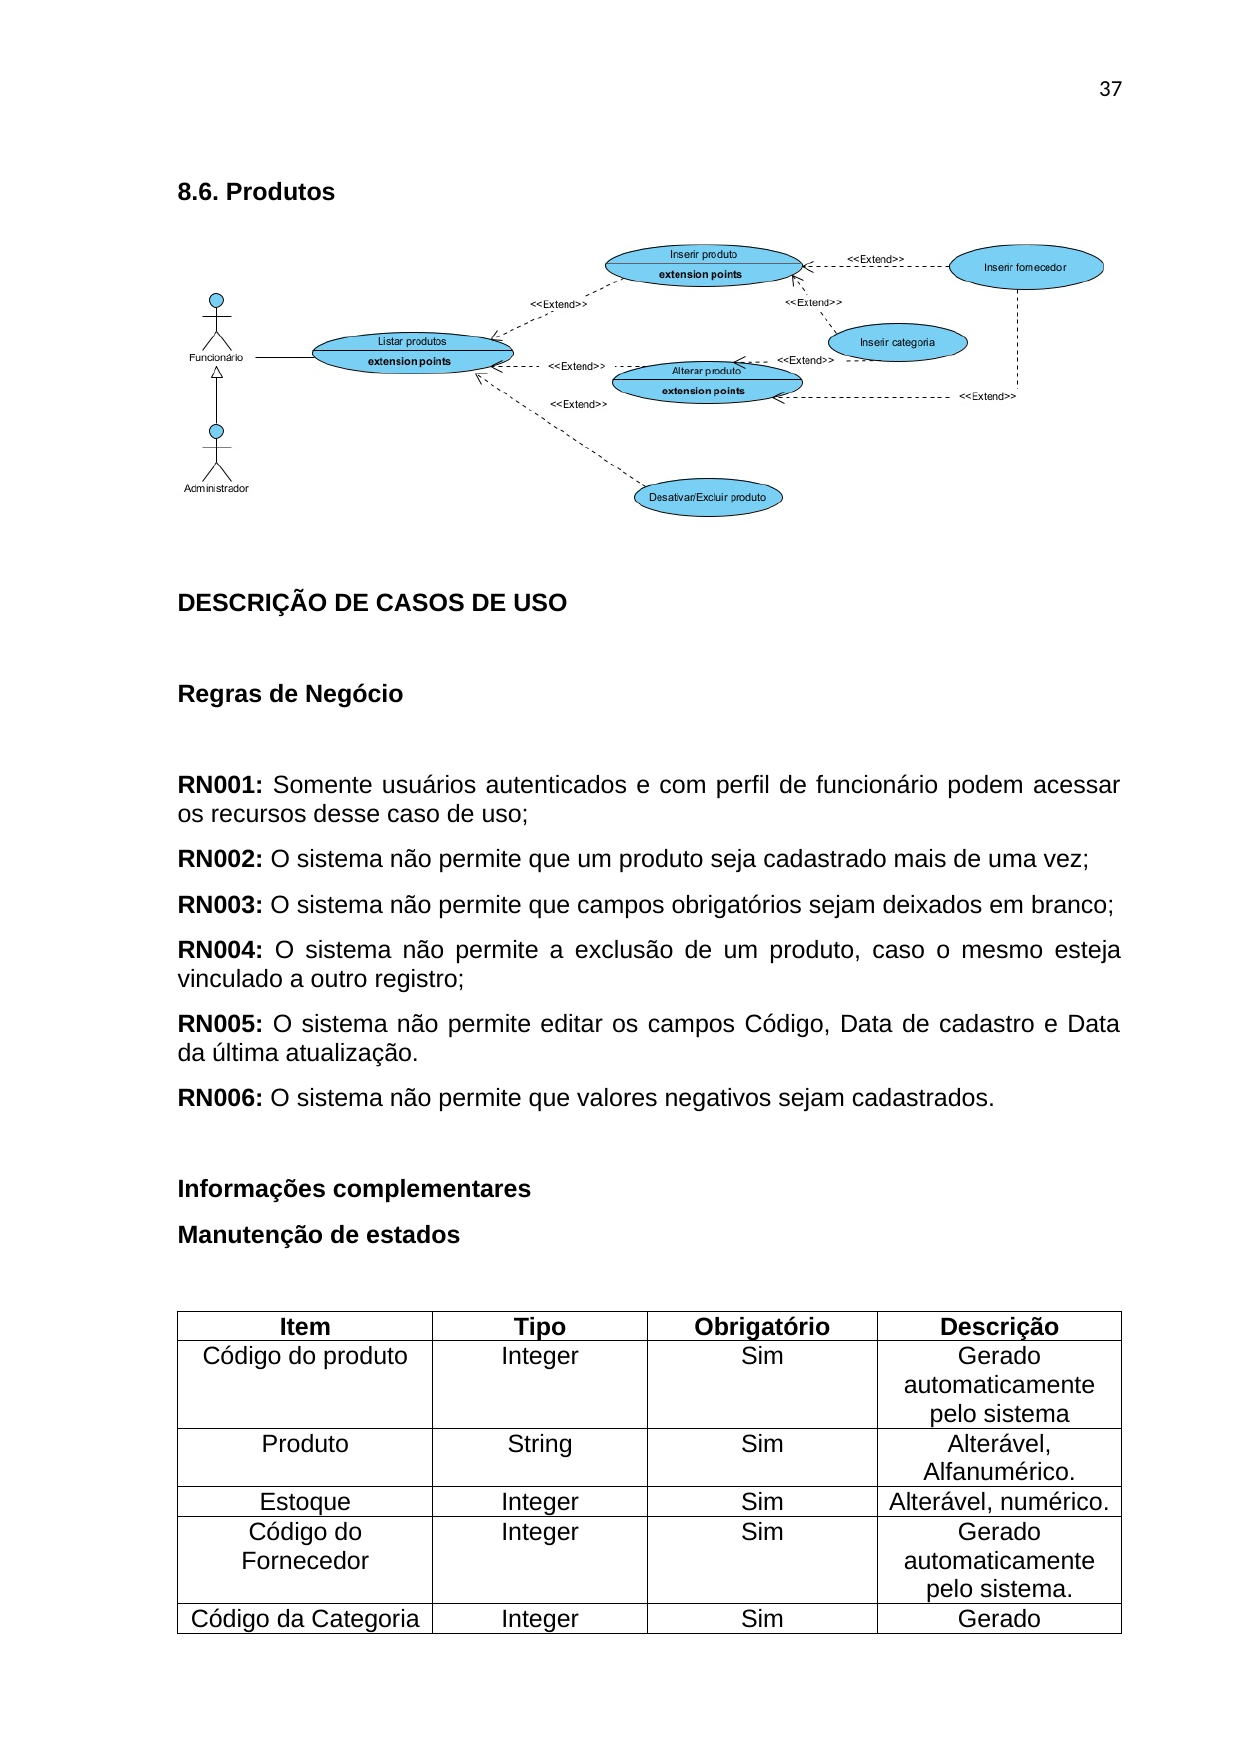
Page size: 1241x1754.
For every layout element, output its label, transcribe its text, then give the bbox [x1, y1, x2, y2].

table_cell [878, 1604, 1121, 1633]
table_cell Alterável, numérico. [878, 1487, 1121, 1516]
table_cell Alterável, Alfanumérico. [878, 1429, 1121, 1486]
picture [177, 208, 1122, 558]
text RN005: O sistema não permite editar os campos Código, Data de cadastro e Data da última atualização. [177, 1009, 1122, 1067]
table_cell Produto [178, 1429, 432, 1486]
table_header Tipo [433, 1312, 647, 1340]
table_cell Código da Categoria [178, 1604, 432, 1633]
table_cell Sim [648, 1341, 877, 1428]
text RN003: O sistema não permite que campos obrigatórios sejam deixados em branco; [177, 890, 1122, 918]
table_cell String [433, 1429, 647, 1486]
table_cell Sim [648, 1429, 877, 1486]
table_cell Integer [433, 1604, 647, 1633]
text RN001: Somente usuários autenticados e com perfil de funcionário podem acessar os recursos desse caso de uso; [177, 770, 1122, 828]
table_cell Código do produto [178, 1341, 432, 1428]
table_header Descrição [878, 1312, 1121, 1340]
table_cell Integer [433, 1341, 647, 1428]
text RN004: O sistema não permite a exclusão de um produto, caso o mesmo esteja vinculado a outro registro; [177, 935, 1122, 993]
text DESCRIÇÃO DE CASOS DE USO [177, 588, 1122, 617]
table_cell Gerado automaticamente pelo sistema. [878, 1517, 1121, 1603]
table_cell Integer [433, 1487, 647, 1516]
text RN002: O sistema não permite que um produto seja cadastrado mais de uma vez; [177, 844, 1122, 873]
table_cell Sim [648, 1487, 877, 1516]
text Informações complementares [177, 1174, 1122, 1203]
text Manutenção de estados [177, 1220, 1122, 1248]
table_header Item [178, 1312, 432, 1340]
table_header Obrigatório [648, 1312, 877, 1340]
text RN006: O sistema não permite que valores negativos sejam cadastrados. [177, 1083, 1122, 1112]
table_cell Integer [433, 1517, 647, 1603]
table_cell Sim [648, 1604, 877, 1633]
text Regras de Negócio [177, 679, 1122, 708]
table_cell Estoque [178, 1487, 432, 1516]
table_cell Gerado automaticamente pelo sistema [878, 1341, 1121, 1428]
table_cell Sim [648, 1517, 877, 1603]
table_cell Código do Fornecedor [178, 1517, 432, 1603]
subtitle 8.6. Produtos [177, 177, 1122, 206]
